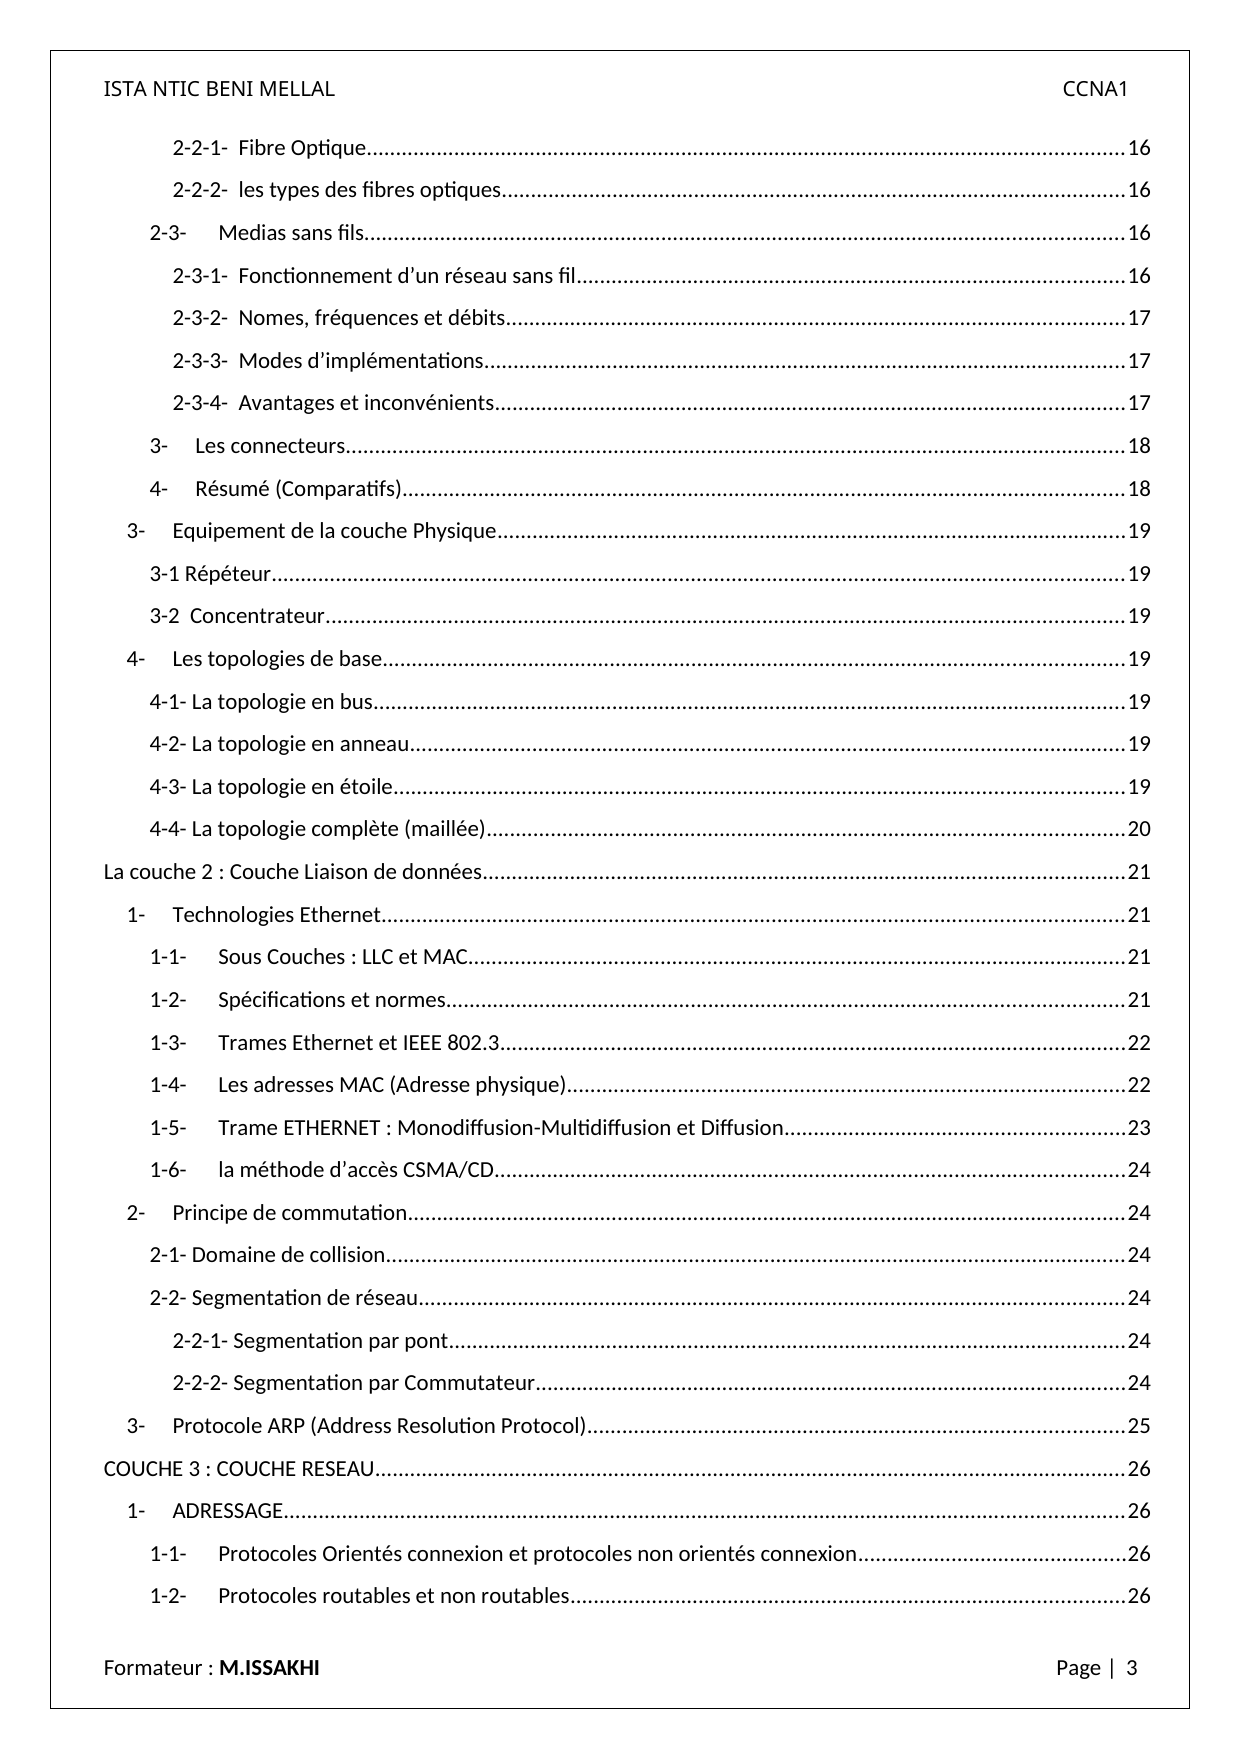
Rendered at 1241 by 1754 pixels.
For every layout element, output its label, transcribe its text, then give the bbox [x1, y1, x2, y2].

text 4- Les topologies de base 19 [126, 644, 1152, 672]
text 4-3- La topologie en étoile 19 [149, 772, 1152, 800]
text 1- Technologies Ethernet 21 [126, 900, 1152, 928]
text 1-1- Protocoles Orientés connexion et protocoles non orientés connexion 26 [149, 1539, 1152, 1567]
text 2- Principe de commutation 24 [126, 1198, 1152, 1226]
text 3- Equipement de la couche Physique 19 [126, 516, 1152, 544]
text 4-1- La topologie en bus 19 [149, 687, 1152, 715]
text 2-2-2- les types des fibres optiques 16 [172, 176, 1152, 203]
text 4- Résumé (Comparatifs) 18 [149, 474, 1152, 502]
text 1-2- Spécifications et normes 21 [149, 985, 1152, 1013]
text 2-3-4- Avantages et inconvénients 17 [172, 388, 1152, 417]
text 1-4- Les adresses MAC (Adresse physique) 22 [149, 1070, 1152, 1098]
text 3- Protocole ARP (Address Resolution Protocol) 25 [126, 1411, 1152, 1439]
text 3-2 Concentrateur 19 [149, 602, 1152, 629]
text 2-2-1- Segmentation par pont 24 [172, 1326, 1152, 1354]
text 1-6- la méthode d’accès CSMA/CD 24 [149, 1155, 1152, 1183]
text 1-1- Sous Couches : LLC et MAC 21 [149, 942, 1152, 970]
text 2-2-2- Segmentation par Commutateur 24 [172, 1368, 1152, 1396]
text 2-3-3- Modes d’implémentations 17 [172, 346, 1152, 374]
text 2-2- Segmentation de réseau 24 [149, 1283, 1152, 1311]
text 1-5- Trame ETHERNET : Monodiffusion-Multidiffusion et Diffusion 23 [149, 1113, 1152, 1141]
text 2-3-1- Fonctionnement d’un réseau sans fil 16 [172, 261, 1152, 289]
text 1- ADRESSAGE 26 [126, 1496, 1152, 1524]
text 2-3-2- Nomes, fréquences et débits 17 [172, 303, 1152, 331]
text La couche 2 : Couche Liaison de données 21 [103, 857, 1152, 885]
text 2-2-1- Fibre Optique 16 [172, 133, 1152, 161]
text 3- Les connecteurs 18 [149, 431, 1152, 459]
text COUCHE 3 : COUCHE RESEAU 26 [103, 1454, 1152, 1482]
text 1-2- Protocoles routables et non routables 26 [149, 1581, 1152, 1609]
text 3-1 Répéteur 19 [149, 559, 1152, 587]
text 1-3- Trames Ethernet et IEEE 802.3 22 [149, 1028, 1152, 1056]
text 4-2- La topologie en anneau 19 [149, 729, 1152, 757]
text 4-4- La topologie complète (maillée) 20 [149, 814, 1152, 843]
text 2-3- Medias sans fils 16 [149, 218, 1152, 246]
text 2-1- Domaine de collision 24 [149, 1241, 1152, 1269]
